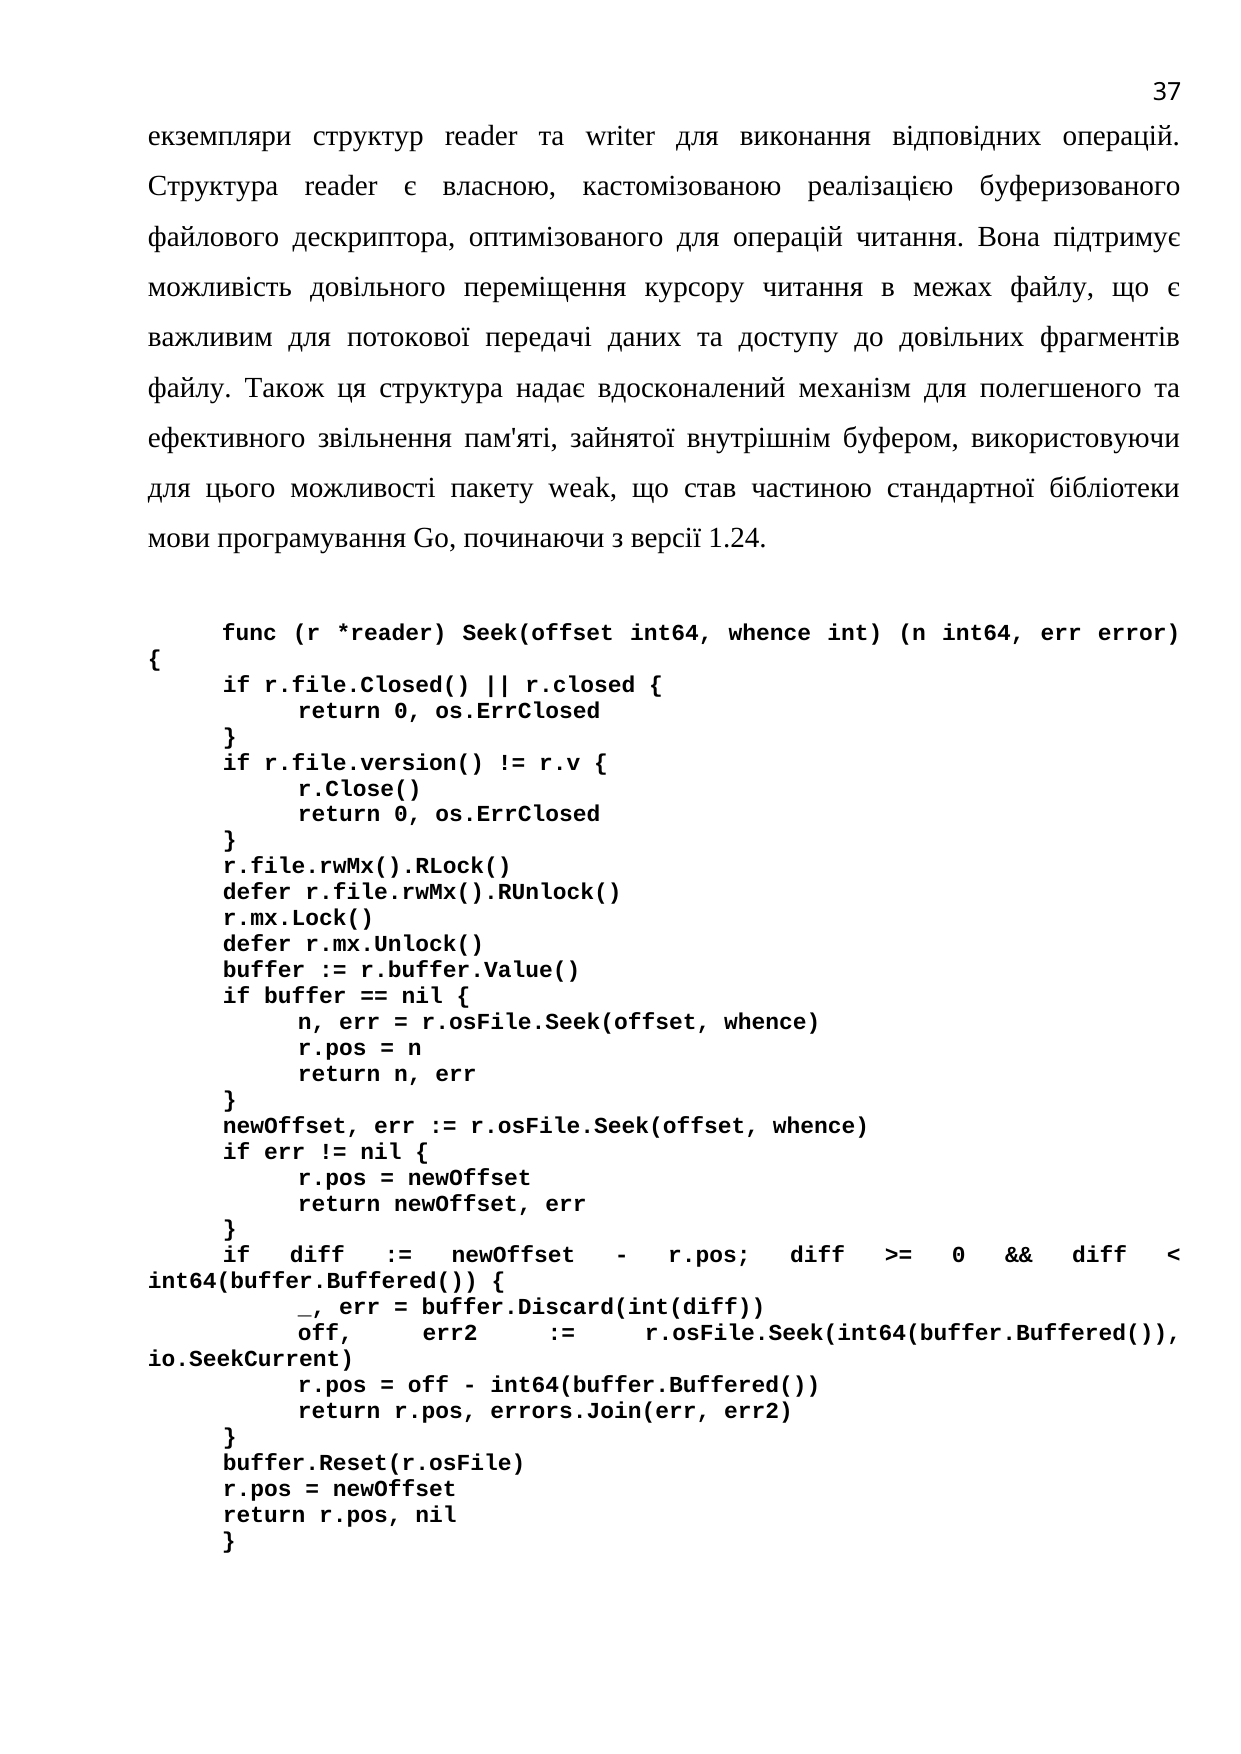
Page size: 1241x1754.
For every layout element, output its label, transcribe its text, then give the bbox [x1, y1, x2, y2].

text r.pos = off - int64(buffer.Buffered()) [148, 1373, 1181, 1399]
text r.Close() [148, 777, 1181, 803]
text newOffset, err := r.osFile.Seek(offset, whence) [148, 1114, 1181, 1140]
text } [148, 1529, 1181, 1555]
text r.pos = newOffset [148, 1477, 1181, 1503]
text } [148, 1088, 1181, 1114]
text r.pos = n [148, 1036, 1181, 1062]
text return 0, os.ErrClosed [148, 803, 1181, 829]
text return r.pos, nil [148, 1503, 1181, 1529]
text r.mx.Lock() [148, 907, 1181, 932]
text if err != nil { [148, 1140, 1181, 1166]
text if diff := newOffset - r.pos; diff >= 0 && diff < int64(buffer.Buffered()) { [148, 1244, 1181, 1296]
text } [148, 725, 1181, 751]
text } [148, 1218, 1181, 1244]
text off, err2 := r.osFile.Seek(int64(buffer.Buffered()), io.SeekCurrent) [148, 1322, 1181, 1373]
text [148, 118, 1181, 554]
text buffer.Reset(r.osFile) [148, 1451, 1181, 1477]
text _, err = buffer.Discard(int(diff)) [148, 1296, 1181, 1322]
text n, err = r.osFile.Seek(offset, whence) [148, 1010, 1181, 1036]
text r.pos = newOffset [148, 1166, 1181, 1192]
text if r.file.version() != r.v { [148, 751, 1181, 777]
text if buffer == nil { [148, 984, 1181, 1010]
text if r.file.Closed() || r.closed { [148, 673, 1181, 699]
text } [148, 829, 1181, 855]
text return 0, os.ErrClosed [148, 699, 1181, 725]
text } [148, 1425, 1181, 1451]
text return r.pos, errors.Join(err, err2) [148, 1399, 1181, 1425]
text defer r.mx.Unlock() [148, 932, 1181, 958]
text defer r.file.rwMx().RUnlock() [148, 881, 1181, 907]
text r.file.rwMx().RLock() [148, 855, 1181, 881]
text func (r *reader) Seek(offset int64, whence int) (n int64, err error) { [148, 621, 1181, 673]
text buffer := r.buffer.Value() [148, 958, 1181, 984]
text return n, err [148, 1062, 1181, 1088]
text return newOffset, err [148, 1192, 1181, 1218]
